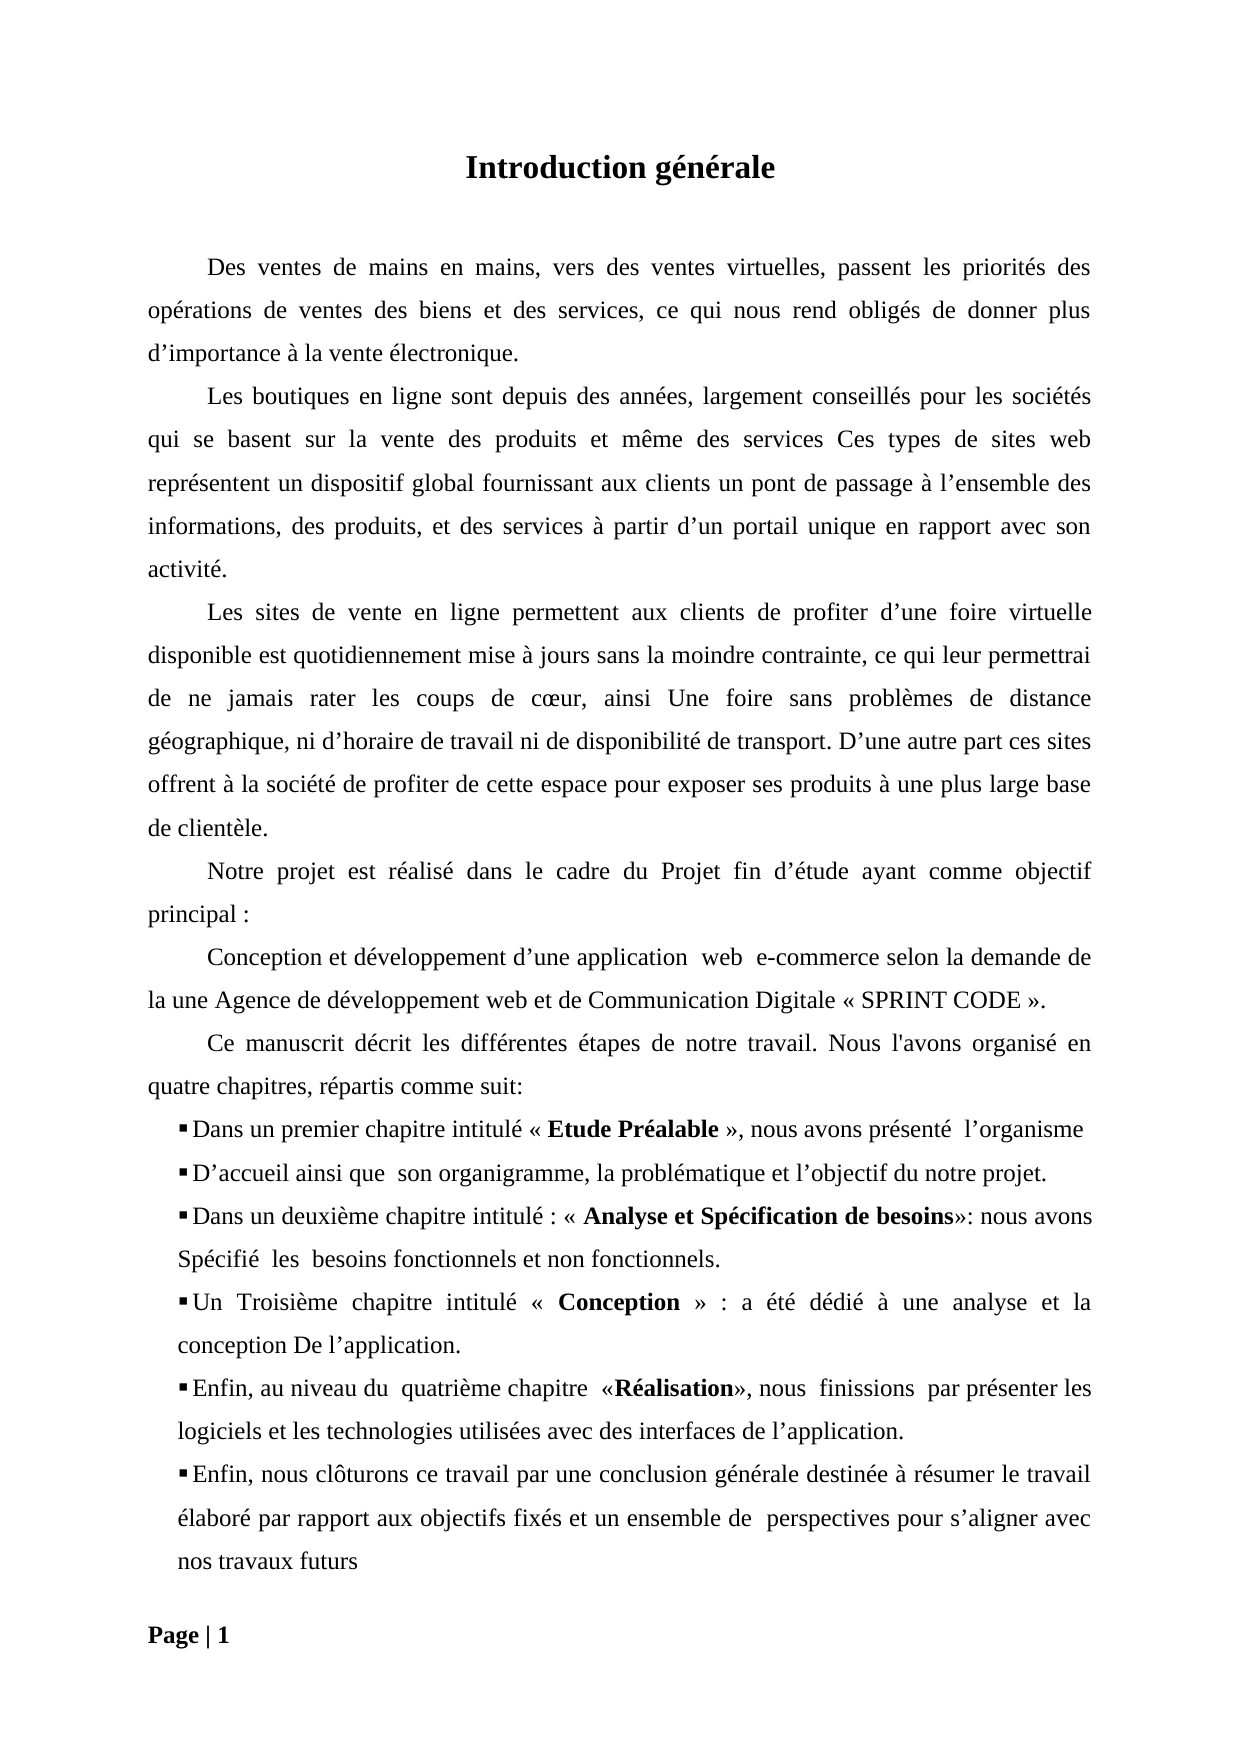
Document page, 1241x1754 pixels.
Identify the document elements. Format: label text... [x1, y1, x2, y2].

text Notre projet est réalisé dans le cadre du Projet fin d’étude ayant comme objectif principal : [148, 856, 1092, 928]
list Enfin, nous clôturons ce travail par une conclusion générale destinée à résumer le travail élaboré par rapport aux objectifs fixés et un ensemble de perspectives pour s’aligner avec nos travaux futurs [177, 1459, 1092, 1574]
list Un Troisième chapitre intitulé « Conception » : a été dédié à une analyse et la conception De l’application. [177, 1287, 1092, 1359]
text Les sites de vente en ligne permettent aux clients de profiter d’une foire virtuelle disponible est quotidiennement mise à jours sans la moindre contrainte, ce qui leur permettrai de ne jamais rater les coups de cœur, ainsi Une foire sans problèmes de distance géographique, ni d’horaire de travail ni de disponibilité de transport. D’une autre part ces sites offrent à la société de profiter de cette espace pour exposer ses produits à une plus large base de clientèle. [148, 597, 1092, 841]
list D’accueil ainsi que son organigramme, la problématique et l’objectif du notre projet. [177, 1158, 1092, 1186]
list Enfin, au niveau du quatrième chapitre «Réalisation», nous finissions par présenter les logiciels et les technologies utilisées avec des interfaces de l’application. [177, 1373, 1092, 1445]
subtitle Introduction générale [148, 148, 1092, 186]
list Dans un deuxième chapitre intitulé : « Analyse et Spécification de besoins»: nous avons Spécifié les besoins fonctionnels et non fonctionnels. [177, 1201, 1092, 1273]
text Ce manuscrit décrit les différentes étapes de notre travail. Nous l'avons organisé en quatre chapitres, répartis comme suit: [148, 1028, 1092, 1100]
text Conception et développement d’une application web e-commerce selon la demande de la une Agence de développement web et de Communication Digitale « SPRINT CODE ». [148, 942, 1092, 1014]
text Les boutiques en ligne sont depuis des années, largement conseillés pour les sociétés qui se basent sur la vente des produits et même des services Ces types de sites web représentent un dispositif global fournissant aux clients un pont de passage à l’ensemble des informations, des produits, et des services à partir d’un portail unique en rapport avec son activité. [148, 381, 1092, 583]
list Dans un premier chapitre intitulé « Etude Préalable », nous avons présenté l’organisme [177, 1114, 1092, 1143]
text Des ventes de mains en mains, vers des ventes virtuelles, passent les priorités des opérations de ventes des biens et des services, ce qui nous rend obligés de donner plus d’importance à la vente électronique. [148, 252, 1092, 367]
